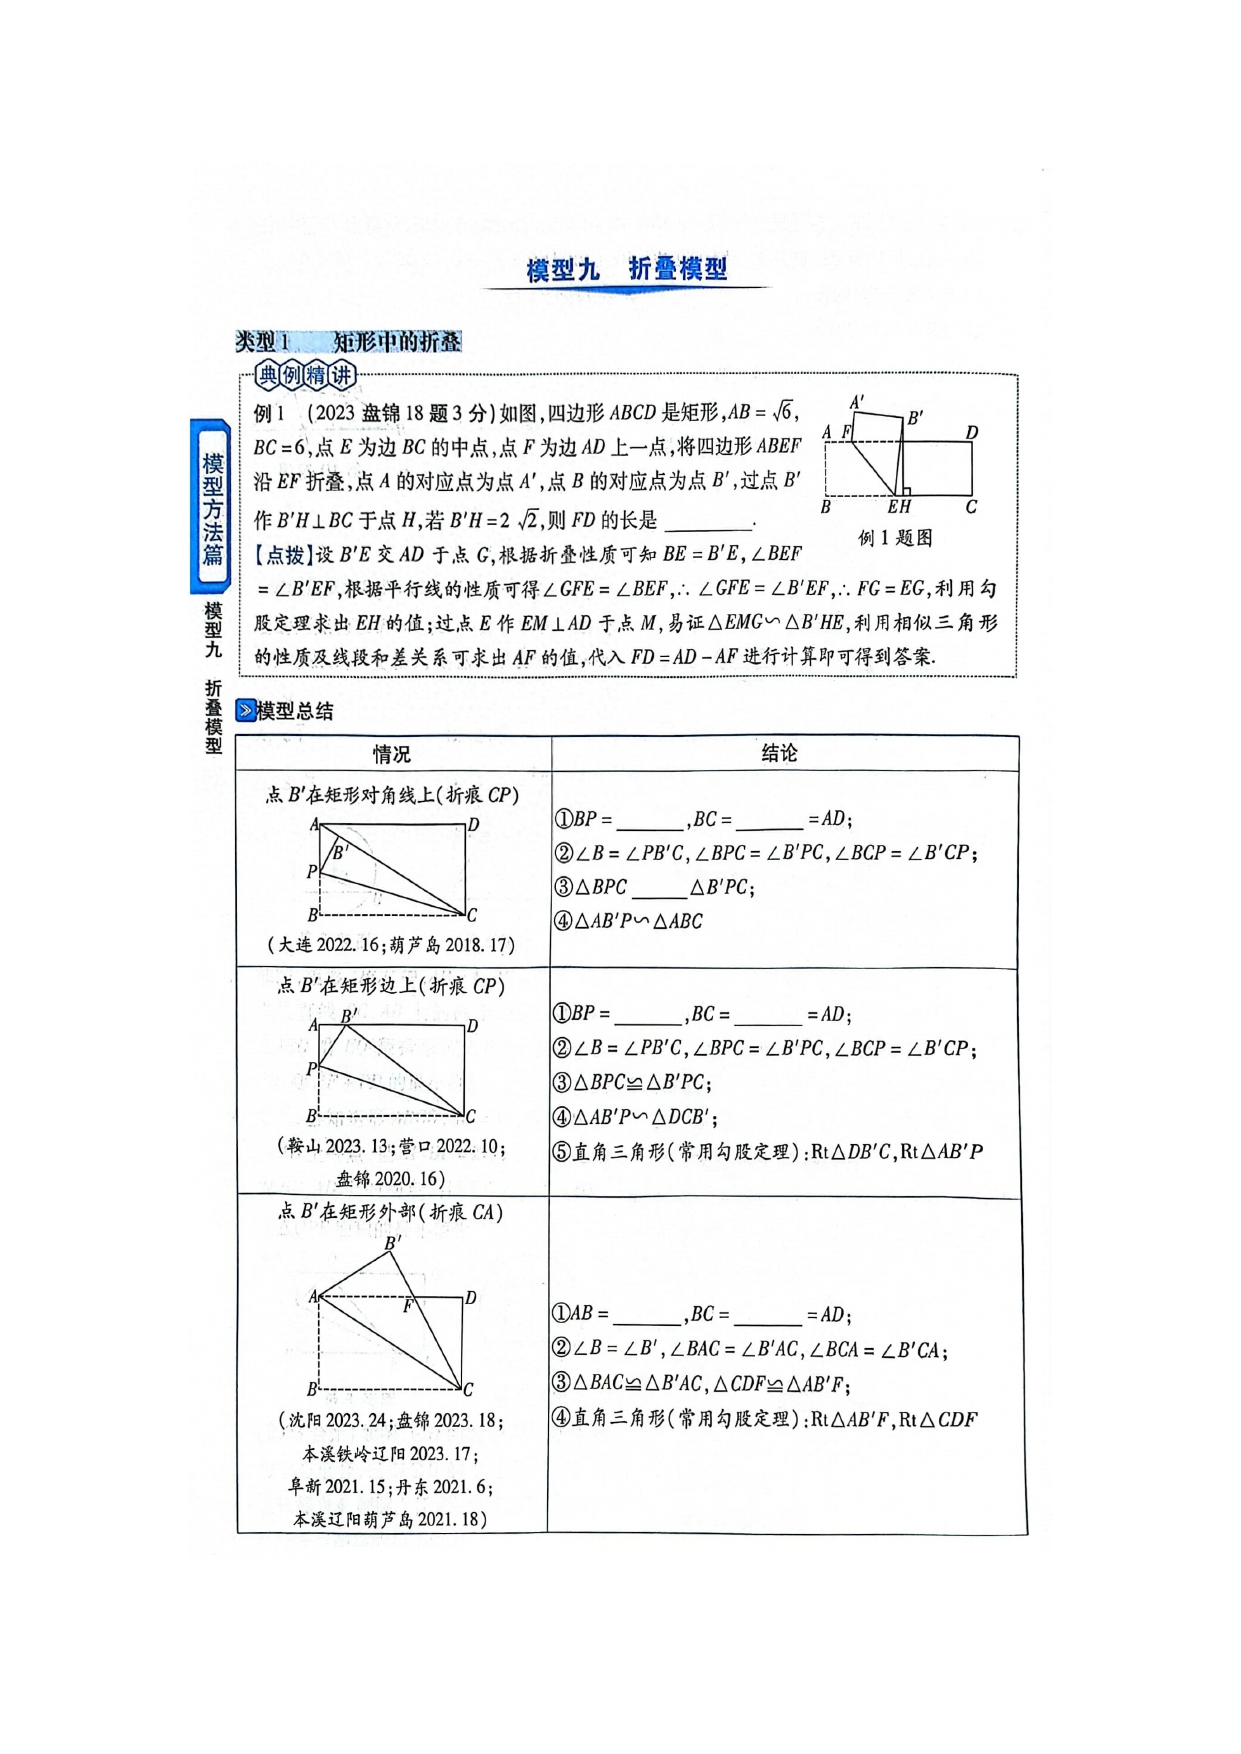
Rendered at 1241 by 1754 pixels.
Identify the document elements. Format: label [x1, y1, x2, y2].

picture [187, 162, 1053, 1592]
